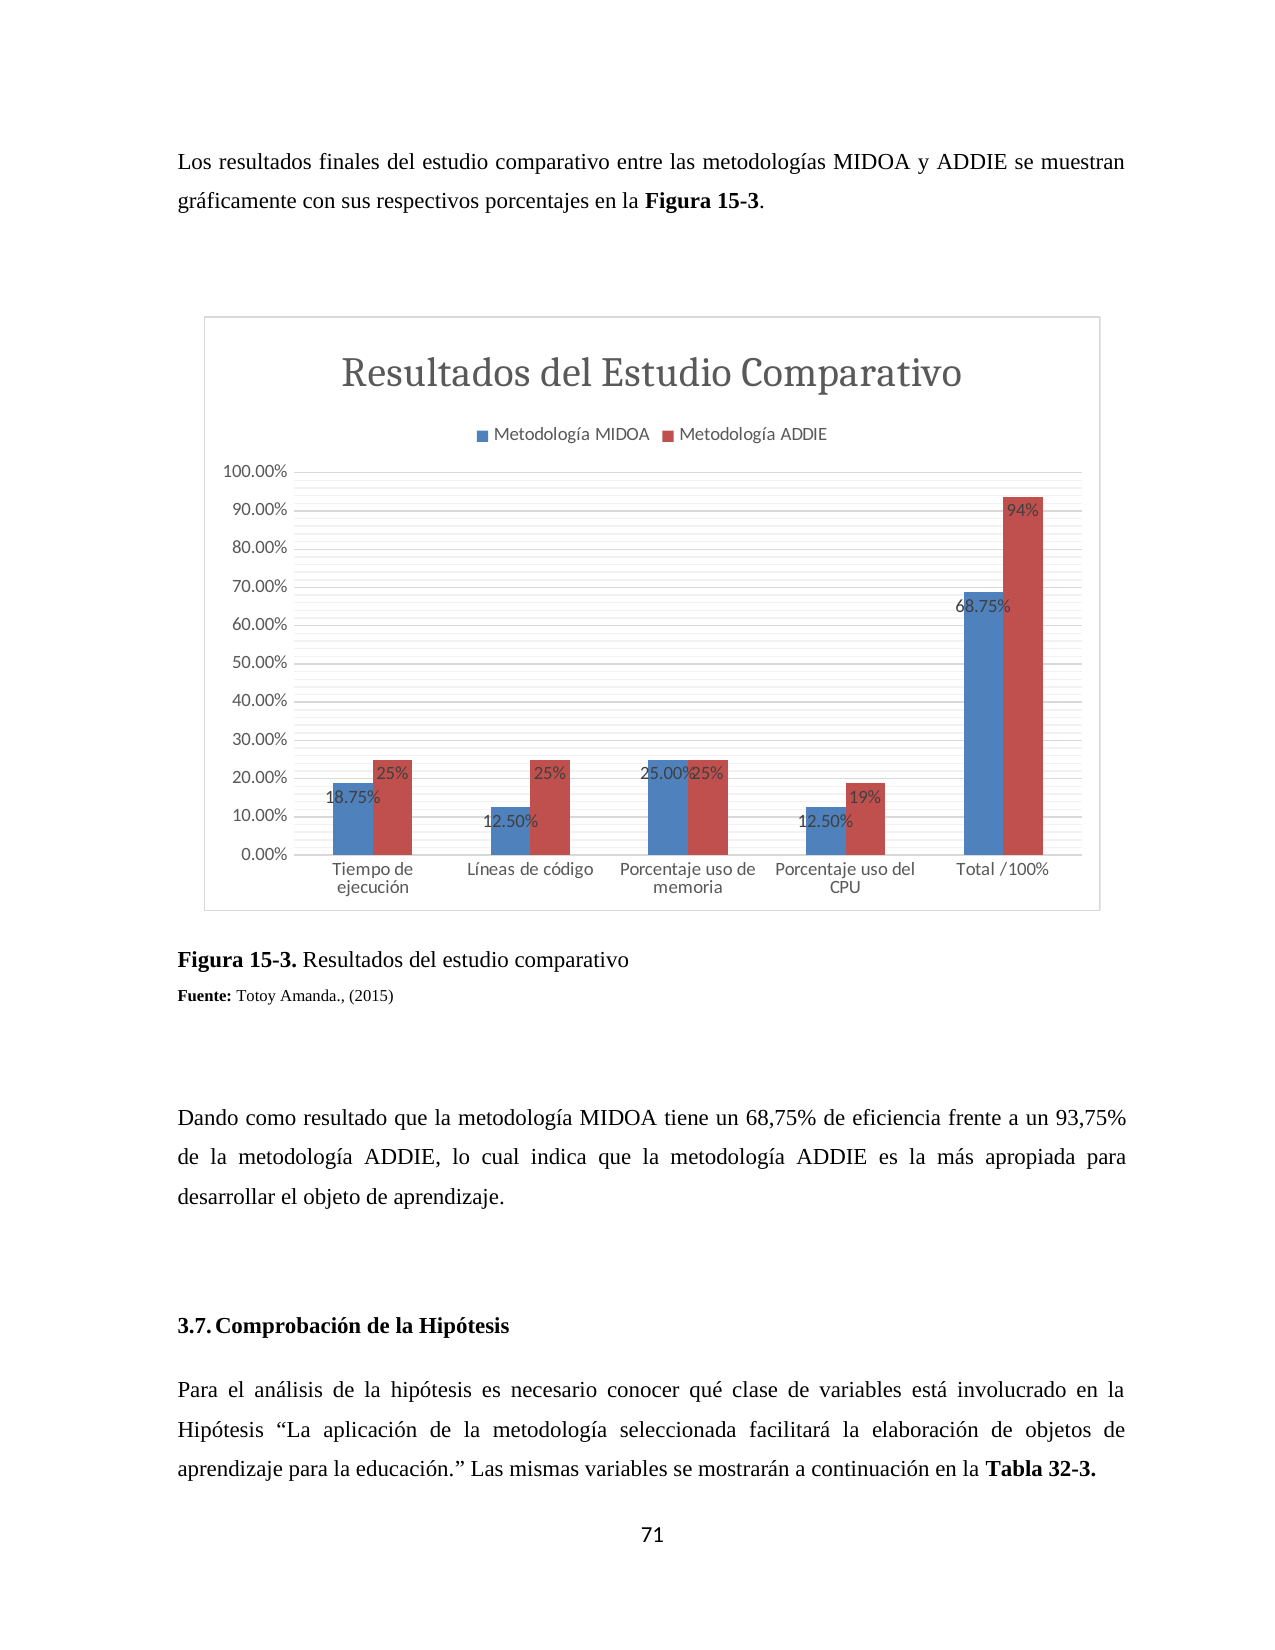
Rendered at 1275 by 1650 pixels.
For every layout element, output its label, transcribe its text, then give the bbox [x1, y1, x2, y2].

text Figura 15-3. Resultados del estudio comparativo [177, 946, 1127, 973]
list Comprobación de la Hipótesis [177, 1312, 1127, 1338]
text Dando como resultado que la metodología MIDOA tiene un 68,75% de eficiencia frente a un 93,75% de la metodología ADDIE, lo cual indica que la metodología ADDIE es la más apropiada para desarrollar el objeto de aprendizaje. [177, 1104, 1127, 1209]
text Fuente: Totoy Amanda., (2015) [177, 986, 1127, 1005]
text Los resultados finales del estudio comparativo entre las metodologías MIDOA y ADDIE se muestran gráficamente con sus respectivos porcentajes en la Figura 15-3. [177, 148, 1127, 213]
text Para el análisis de la hipótesis es necesario conocer qué clase de variables está involucrado en la Hipótesis “La aplicación de la metodología seleccionada facilitará la elaboración de objetos de aprendizaje para la educación.” Las mismas variables se mostrarán a continuación en la Tabla 32-3. [177, 1376, 1127, 1482]
